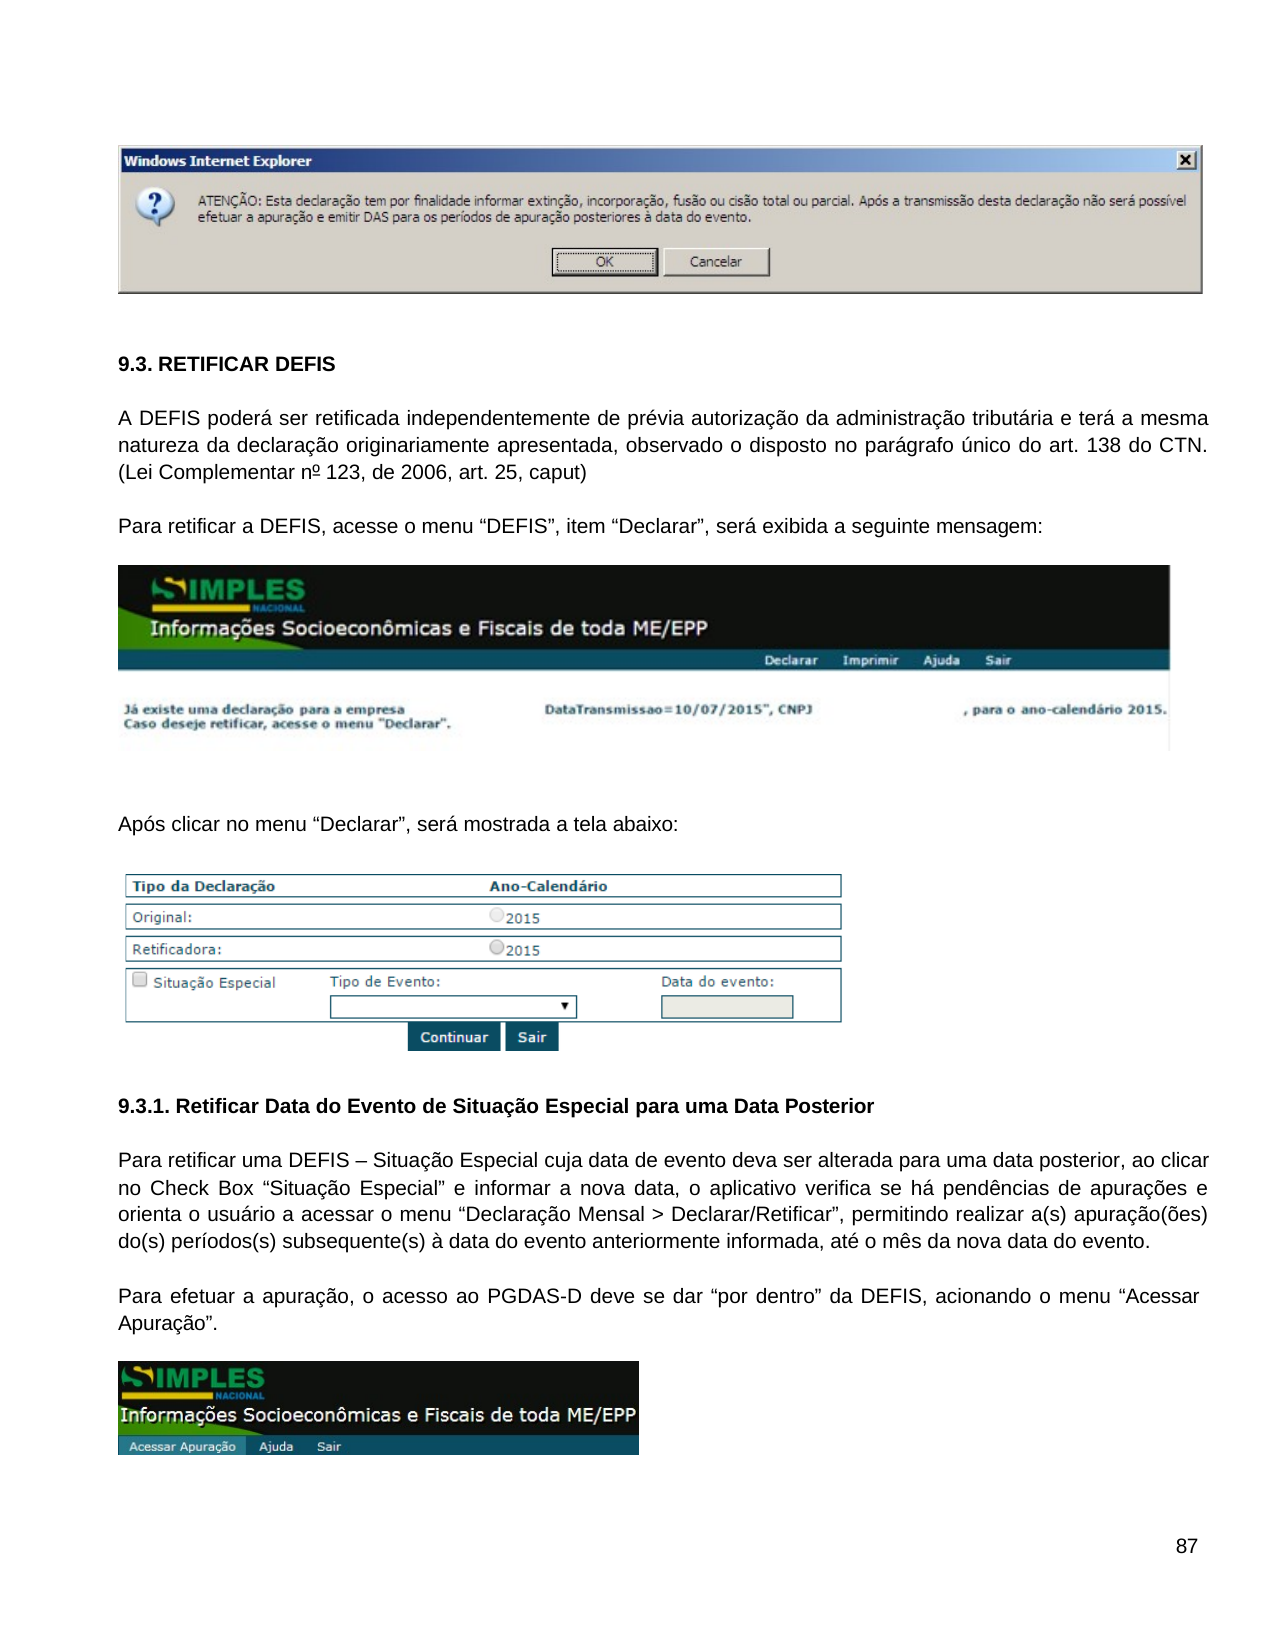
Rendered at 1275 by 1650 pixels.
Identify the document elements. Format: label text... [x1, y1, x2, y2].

text A DEFIS poderá ser retificada independentemente de prévia autorização da administração tributária e terá a mesma natureza da declaração originariamente apresentada, observado o disposto no parágrafo único do art. 138 do CTN. (Lei Complementar nº 123, de 2006, art. 25, caput) [118, 406, 1210, 484]
picture [118, 1361, 639, 1455]
text Para retificar uma DEFIS – Situação Especial cuja data de evento deva ser alterada para uma data posterior, ao clicar no Check Box “Situação Especial” e informar a nova data, o aplicativo verifica se há pendências de apurações e orienta o usuário a acessar o menu “Declaração Mensal > Declarar/Retificar”, permitindo realizar a(s) apuração(ões) do(s) períodos(s) subsequente(s) à data do evento anteriormente informada, até o mês da nova data do evento. [118, 1148, 1210, 1253]
text Apuração”. [118, 1311, 1233, 1334]
subtitle Retificar Data do Evento de Situação Especial para uma Data Posterior [118, 1094, 1233, 1118]
text Após clicar no menu “Declarar”, será mostrada a tela abaixo: [118, 812, 1233, 836]
picture [118, 145, 1203, 294]
picture [118, 565, 1172, 751]
text Para efetuar a apuração, o acesso ao PGDAS-D deve se dar “por dentro” da DEFIS, acionando o menu “Acessar [118, 1283, 1233, 1307]
picture [125, 874, 843, 1051]
subtitle RETIFICAR DEFIS [118, 352, 1233, 376]
text Para retificar a DEFIS, acesse o menu “DEFIS”, item “Declarar”, será exibida a seguinte mensagem: [118, 514, 1233, 538]
